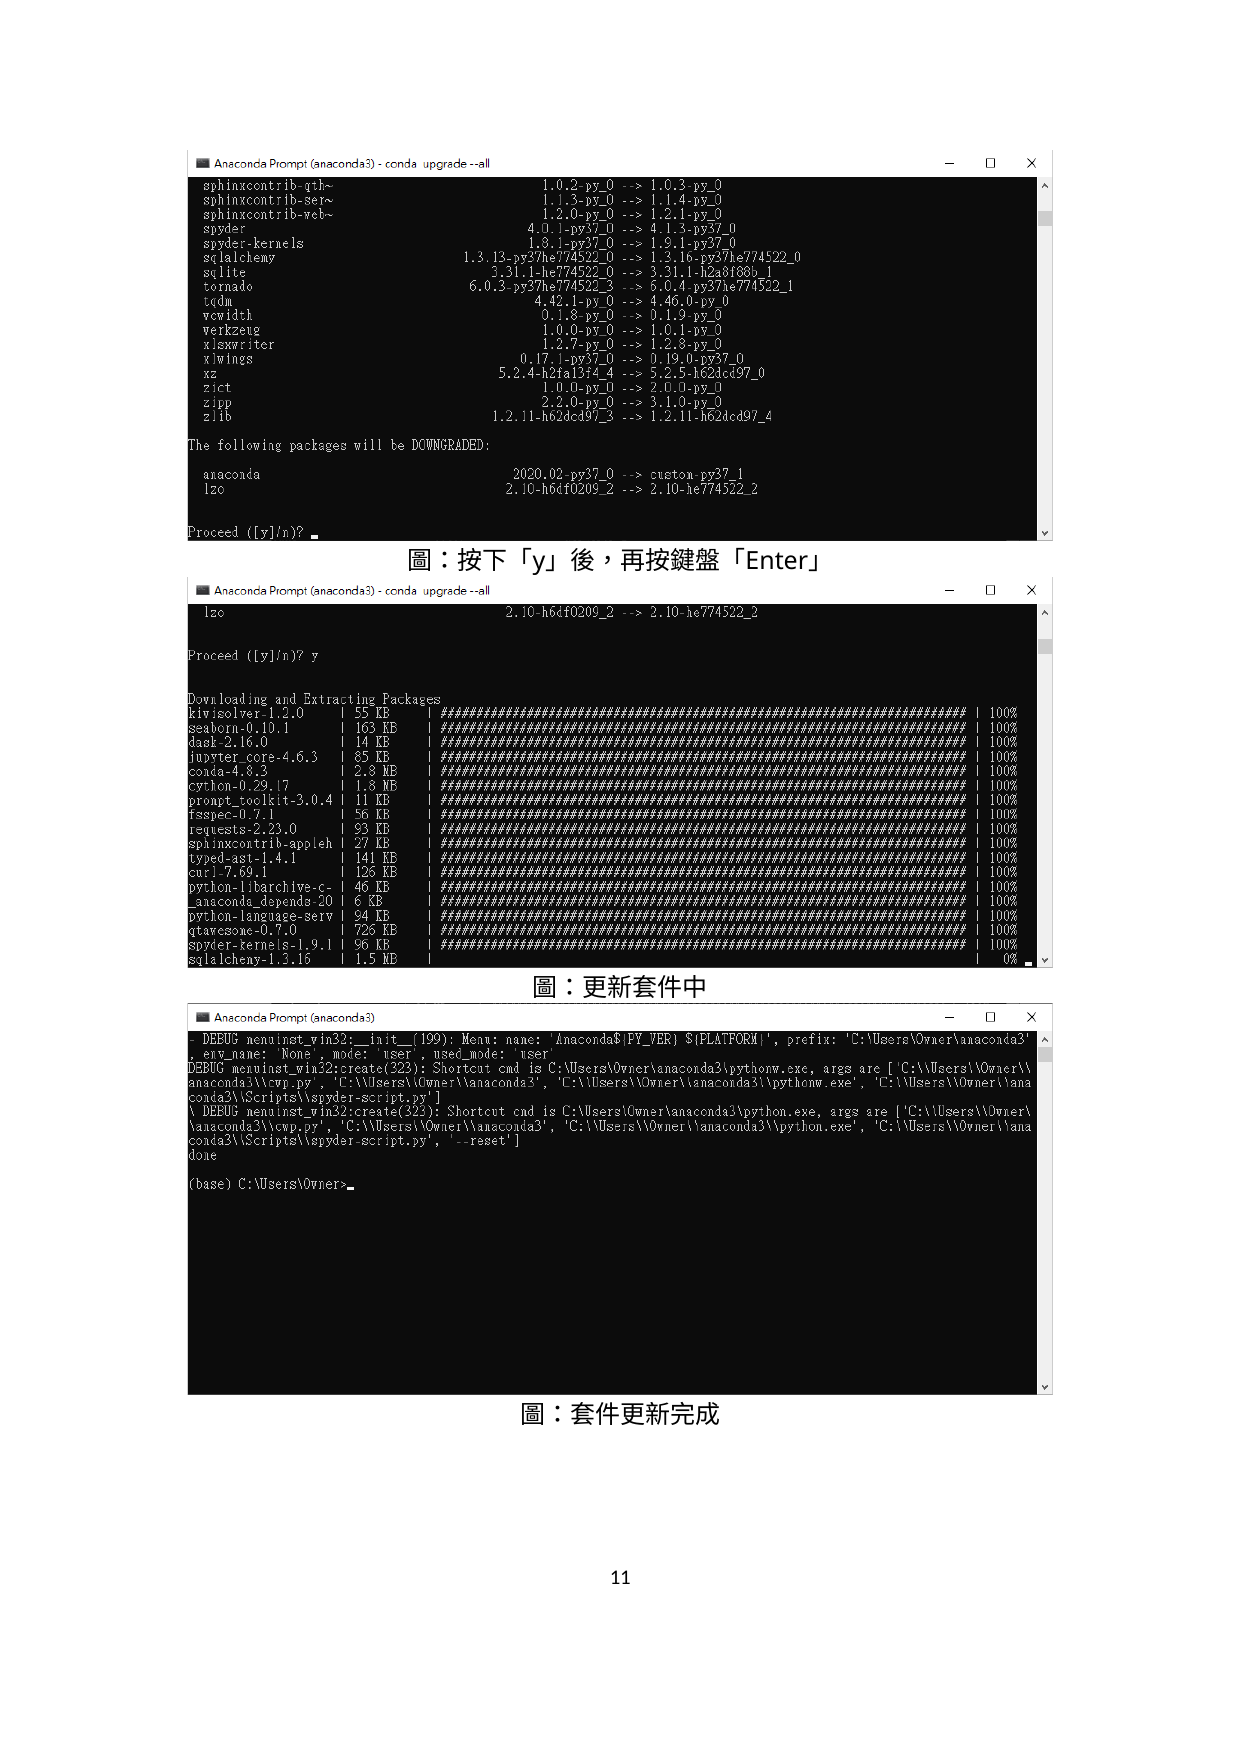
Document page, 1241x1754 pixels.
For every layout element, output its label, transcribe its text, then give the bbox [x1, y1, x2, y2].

text 圖：按下「y」後，再按鍵盤「Enter」 [187, 541, 1053, 577]
text 圖：更新套件中 [187, 968, 1053, 1003]
text 圖：套件更新完成 [187, 1395, 1053, 1431]
picture [187, 150, 1053, 541]
picture [187, 1003, 1053, 1395]
picture [187, 577, 1053, 968]
